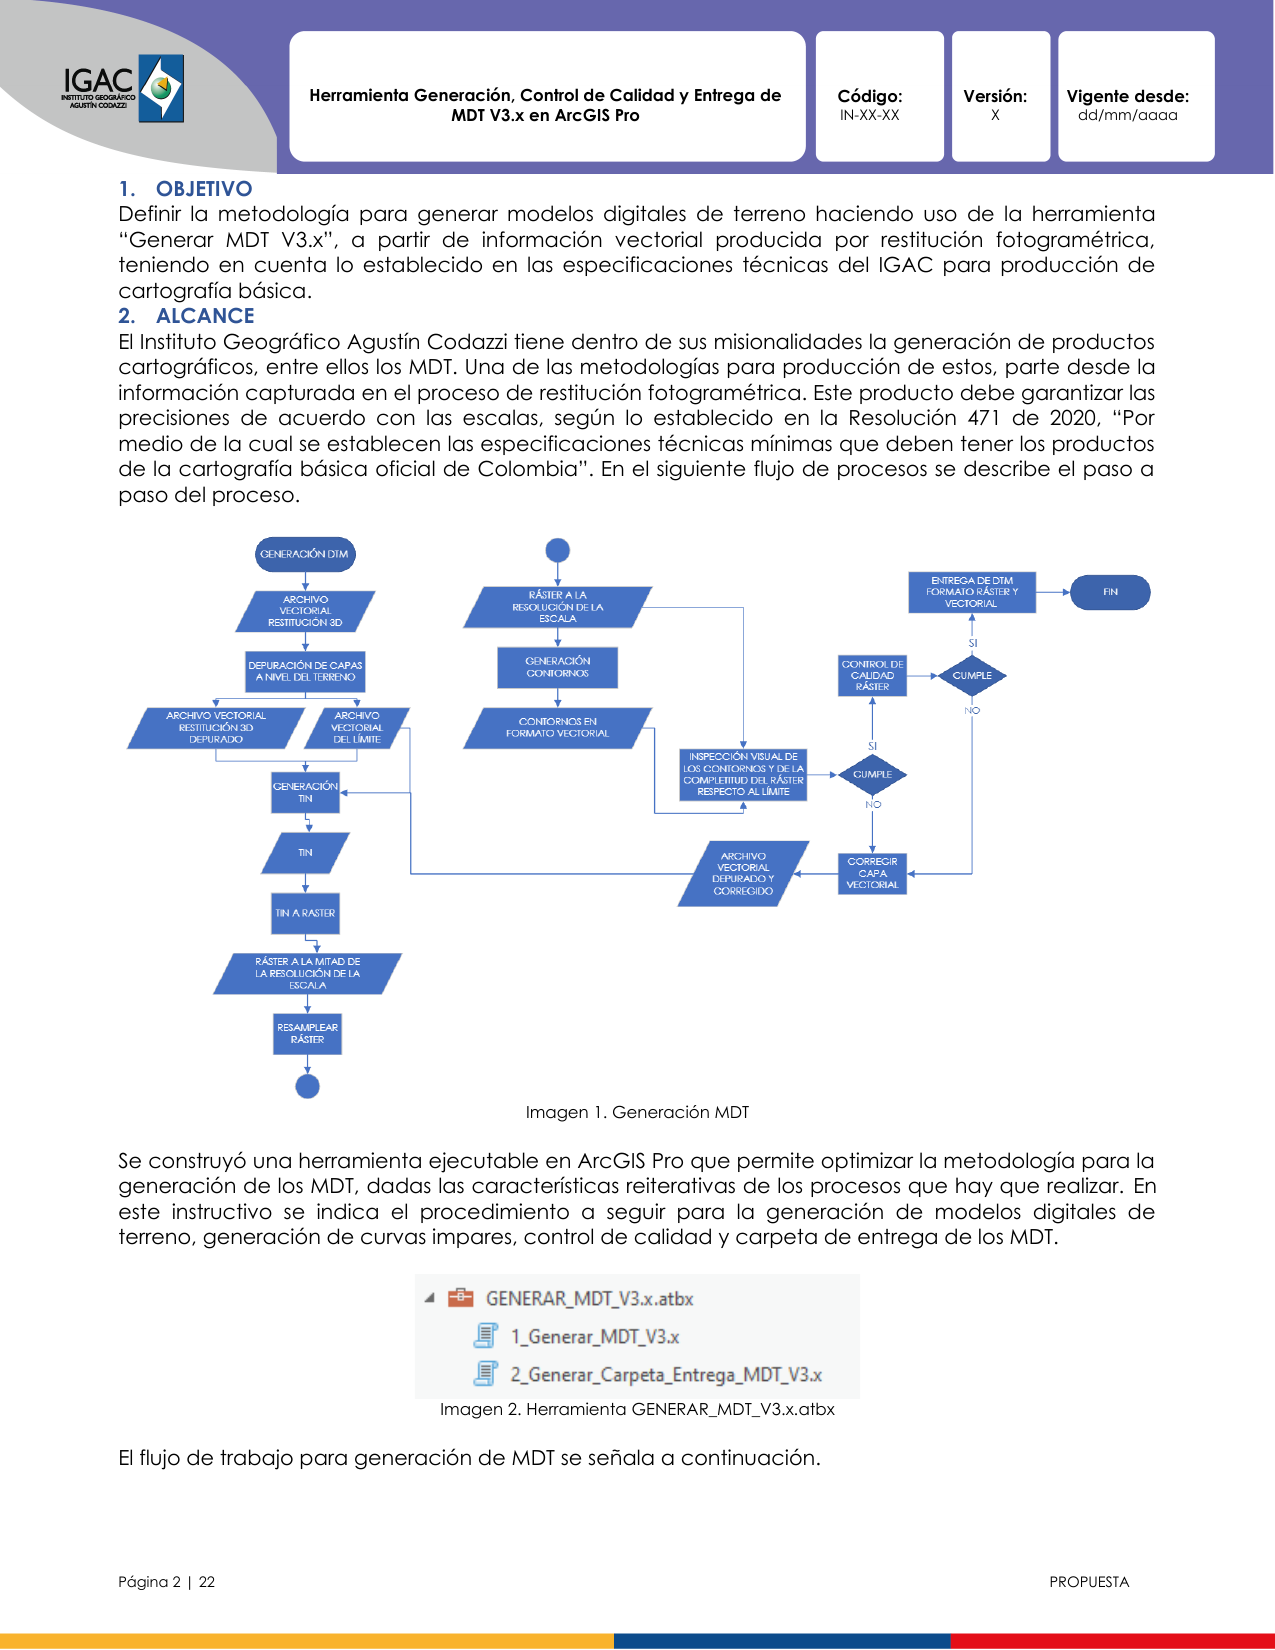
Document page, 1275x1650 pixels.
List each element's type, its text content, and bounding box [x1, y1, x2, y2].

text Definir la metodología para generar modelos digitales de terreno haciendo uso de la herramienta “Generar MDT V3.x”, a partir de información vectorial producida por restitución fotogramétrica, teniendo en cuenta lo establecido en las especificaciones técnicas del IGAC para producción de cartografía básica. [118, 201, 1157, 303]
picture [0, 1633, 1275, 1649]
text Imagen 1. Generación MDT [118, 1101, 1157, 1122]
picture [0, 0, 1274, 174]
text El flujo de trabajo para generación de MDT se señala a continuación. [118, 1444, 1157, 1470]
picture [414, 1274, 861, 1399]
subtitle OBJETIVO [118, 175, 1157, 201]
text El Instituto Geográfico Agustín Codazzi tiene dentro de sus misionalidades la generación de productos cartográficos, entre ellos los MDT. Una de las metodologías para producción de estos, parte desde la información capturada en el proceso de restitución fotogramétrica. Este producto debe garantizar las precisiones de acuerdo con las escalas, según lo establecido en la Resolución 471 de 2020, “Por medio de la cual se establecen las especificaciones técnicas mínimas que deben tener los productos de la cartografía básica oficial de Colombia”. En el siguiente flujo de procesos se describe el paso a paso del proceso. [118, 328, 1157, 507]
picture [119, 532, 1156, 1102]
text Se construyó una herramienta ejecutable en ArcGIS Pro que permite optimizar la metodología para la generación de los MDT, dadas las características reiterativas de los procesos que hay que realizar. En este instructivo se indica el procedimiento a seguir para la generación de modelos digitales de terreno, generación de curvas impares, control de calidad y carpeta de entrega de los MDT. [118, 1147, 1157, 1249]
subtitle ALCANCE [118, 303, 1157, 328]
text Imagen 2. Herramienta GENERAR_MDT_V3.x.atbx [118, 1398, 1157, 1419]
